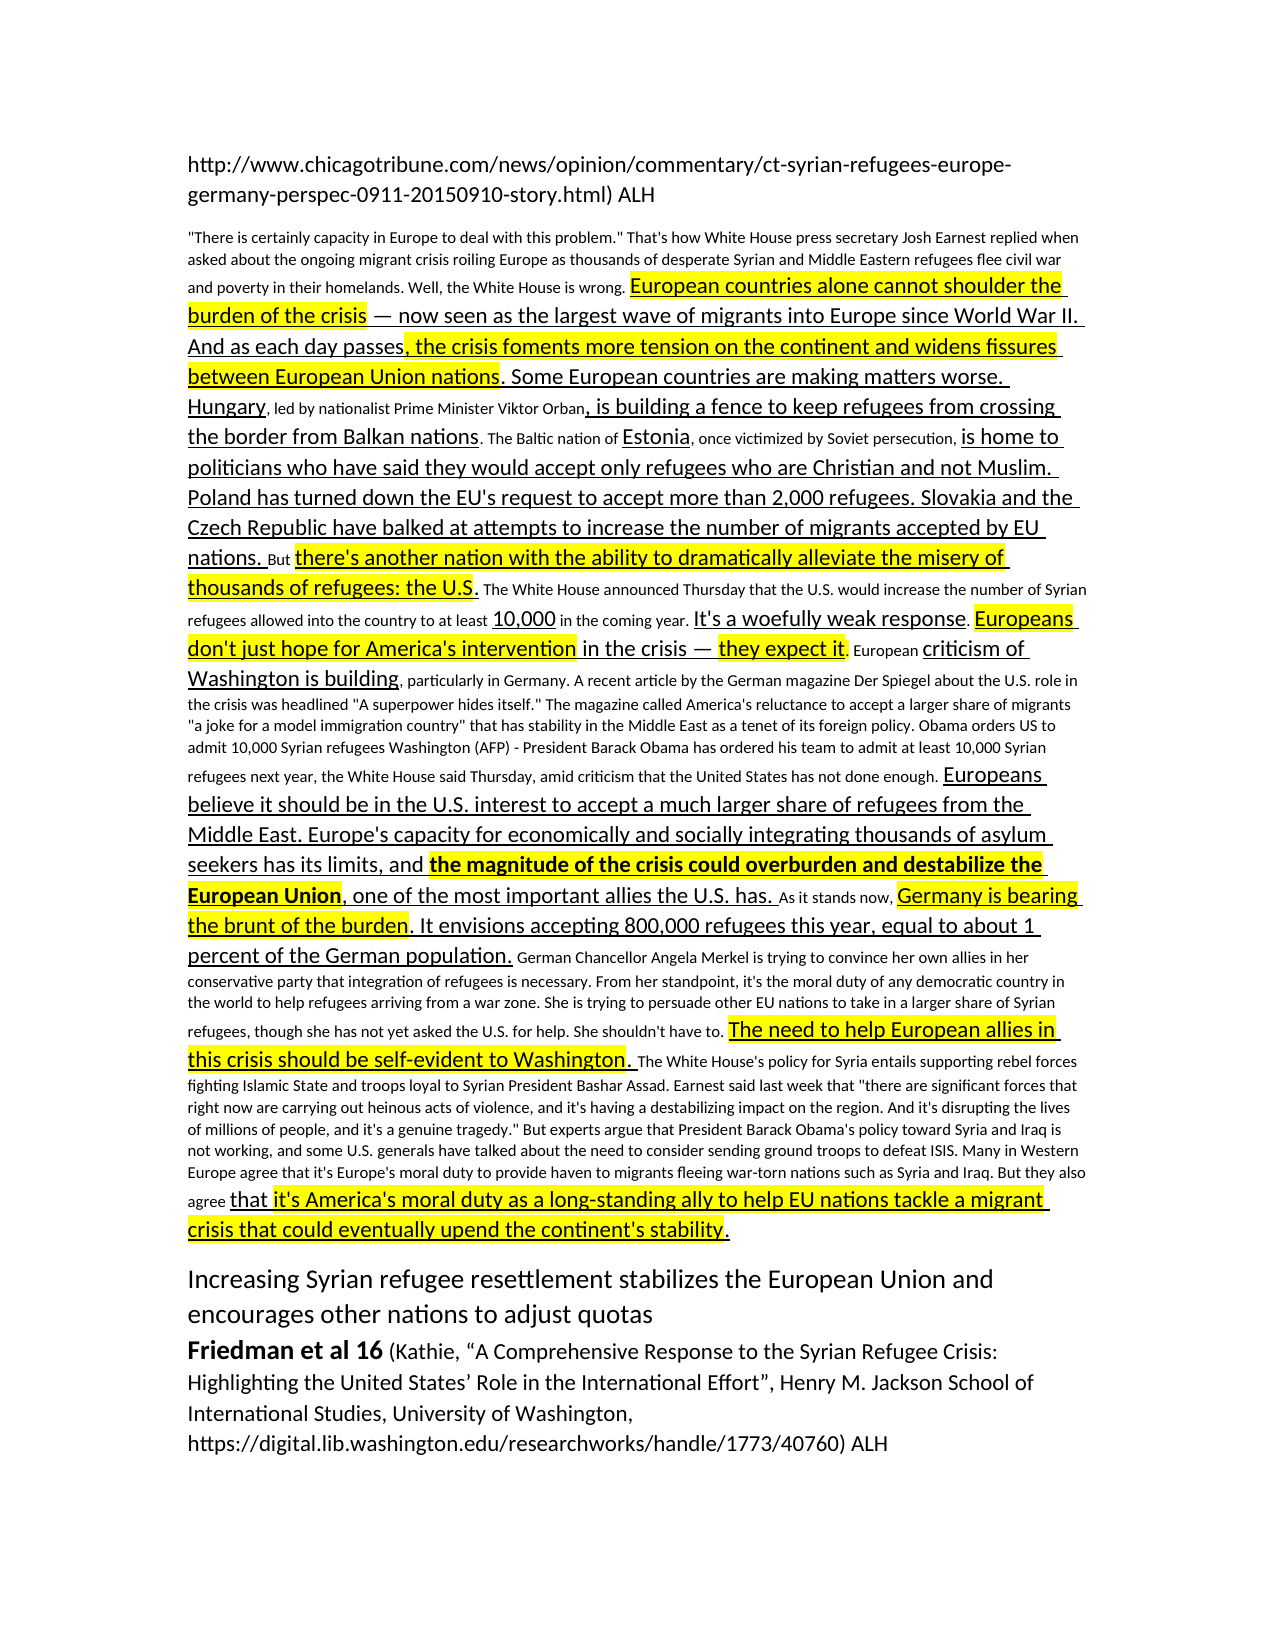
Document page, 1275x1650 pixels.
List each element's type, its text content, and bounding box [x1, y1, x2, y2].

subtitle Increasing Syrian refugee resettlement stabilizes the European Union and encourages other nations to adjust quotas [187, 1262, 1087, 1331]
text "There is certainly capacity in Europe to deal with this problem." That's how White House press secretary Josh Earnest replied when asked about the ongoing migrant crisis roiling Europe as thousands of desperate Syrian and Middle Eastern refugees flee civil war and poverty in their homelands. Well, the White House is wrong. European countries alone cannot shoulder the burden of the crisis — now seen as the largest wave of migrants into Europe since World War II. And as each day passes, the crisis foments more tension on the continent and widens fissures between European Union nations. Some European countries are making matters worse. Hungary, led by nationalist Prime Minister Viktor Orban, is building a fence to keep refugees from crossing the border from Balkan nations. The Baltic nation of Estonia, once victimized by Soviet persecution, is home to politicians who have said they would accept only refugees who are Christian and not Muslim. Poland has turned down the EU's request to accept more than 2,000 refugees. Slovakia and the Czech Republic have balked at attempts to increase the number of migrants accepted by EU nations. But there's another nation with the ability to dramatically alleviate the misery of thousands of refugees: the U.S. The White House announced Thursday that the U.S. would increase the number of Syrian refugees allowed into the country to at least 10,000 in the coming year. It's a woefully weak response. Europeans don't just hope for America's intervention in the crisis — they expect it. European criticism of Washington is building, particularly in Germany. A recent article by the German magazine Der Spiegel about the U.S. role in the crisis was headlined "A superpower hides itself." The magazine called America's reluctance to accept a larger share of migrants "a joke for a model immigration country" that has stability in the Middle East as a tenet of its foreign policy. Obama orders US to admit 10,000 Syrian refugees Washington (AFP) - President Barack Obama has ordered his team to admit at least 10,000 Syrian refugees next year, the White House said Thursday, amid criticism that the United States has not done enough. Europeans believe it should be in the U.S. interest to accept a much larger share of refugees from the Middle East. Europe's capacity for economically and socially integrating thousands of asylum seekers has its limits, and the magnitude of the crisis could overburden and destabilize the European Union, one of the most important allies the U.S. has. As it stands now, Germany is bearing the brunt of the burden. It envisions accepting 800,000 refugees this year, equal to about 1 percent of the German population. German Chancellor Angela Merkel is trying to convince her own allies in her conservative party that integration of refugees is necessary. From her standpoint, it's the moral duty of any democratic country in the world to help refugees arriving from a war zone. She is trying to persuade other EU nations to take in a larger share of Syrian refugees, though she has not yet asked the U.S. for help. She shouldn't have to. The need to help European allies in this crisis should be self-evident to Washington. The White House's policy for Syria entails supporting rebel forces fighting Islamic State and troops loyal to Syrian President Bashar Assad. Earnest said last week that "there are significant forces that right now are carrying out heinous acts of violence, and it's having a destabilizing impact on the region. And it's disrupting the lives of millions of people, and it's a genuine tragedy." But experts argue that President Barack Obama's policy toward Syria and Iraq is not working, and some U.S. generals have talked about the need to consider sending ground troops to defeat ISIS. Many in Western Europe agree that it's Europe's moral duty to provide haven to migrants fleeing war-torn nations such as Syria and Iraq. But they also agree that it's America's moral duty as a long-standing ally to help EU nations tackle a migrant crisis that could eventually upend the continent's stability. [187, 227, 1087, 1243]
text Friedman et al 16 (Kathie, “A Comprehensive Response to the Syrian Refugee Crisis: Highlighting the United States’ Role in the International Effort”, Henry M. Jackson School of International Studies, University of Washington, https://digital.lib.washington.edu/researchworks/handle/1773/40760) ALH [187, 1333, 1087, 1457]
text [187, 150, 1087, 208]
